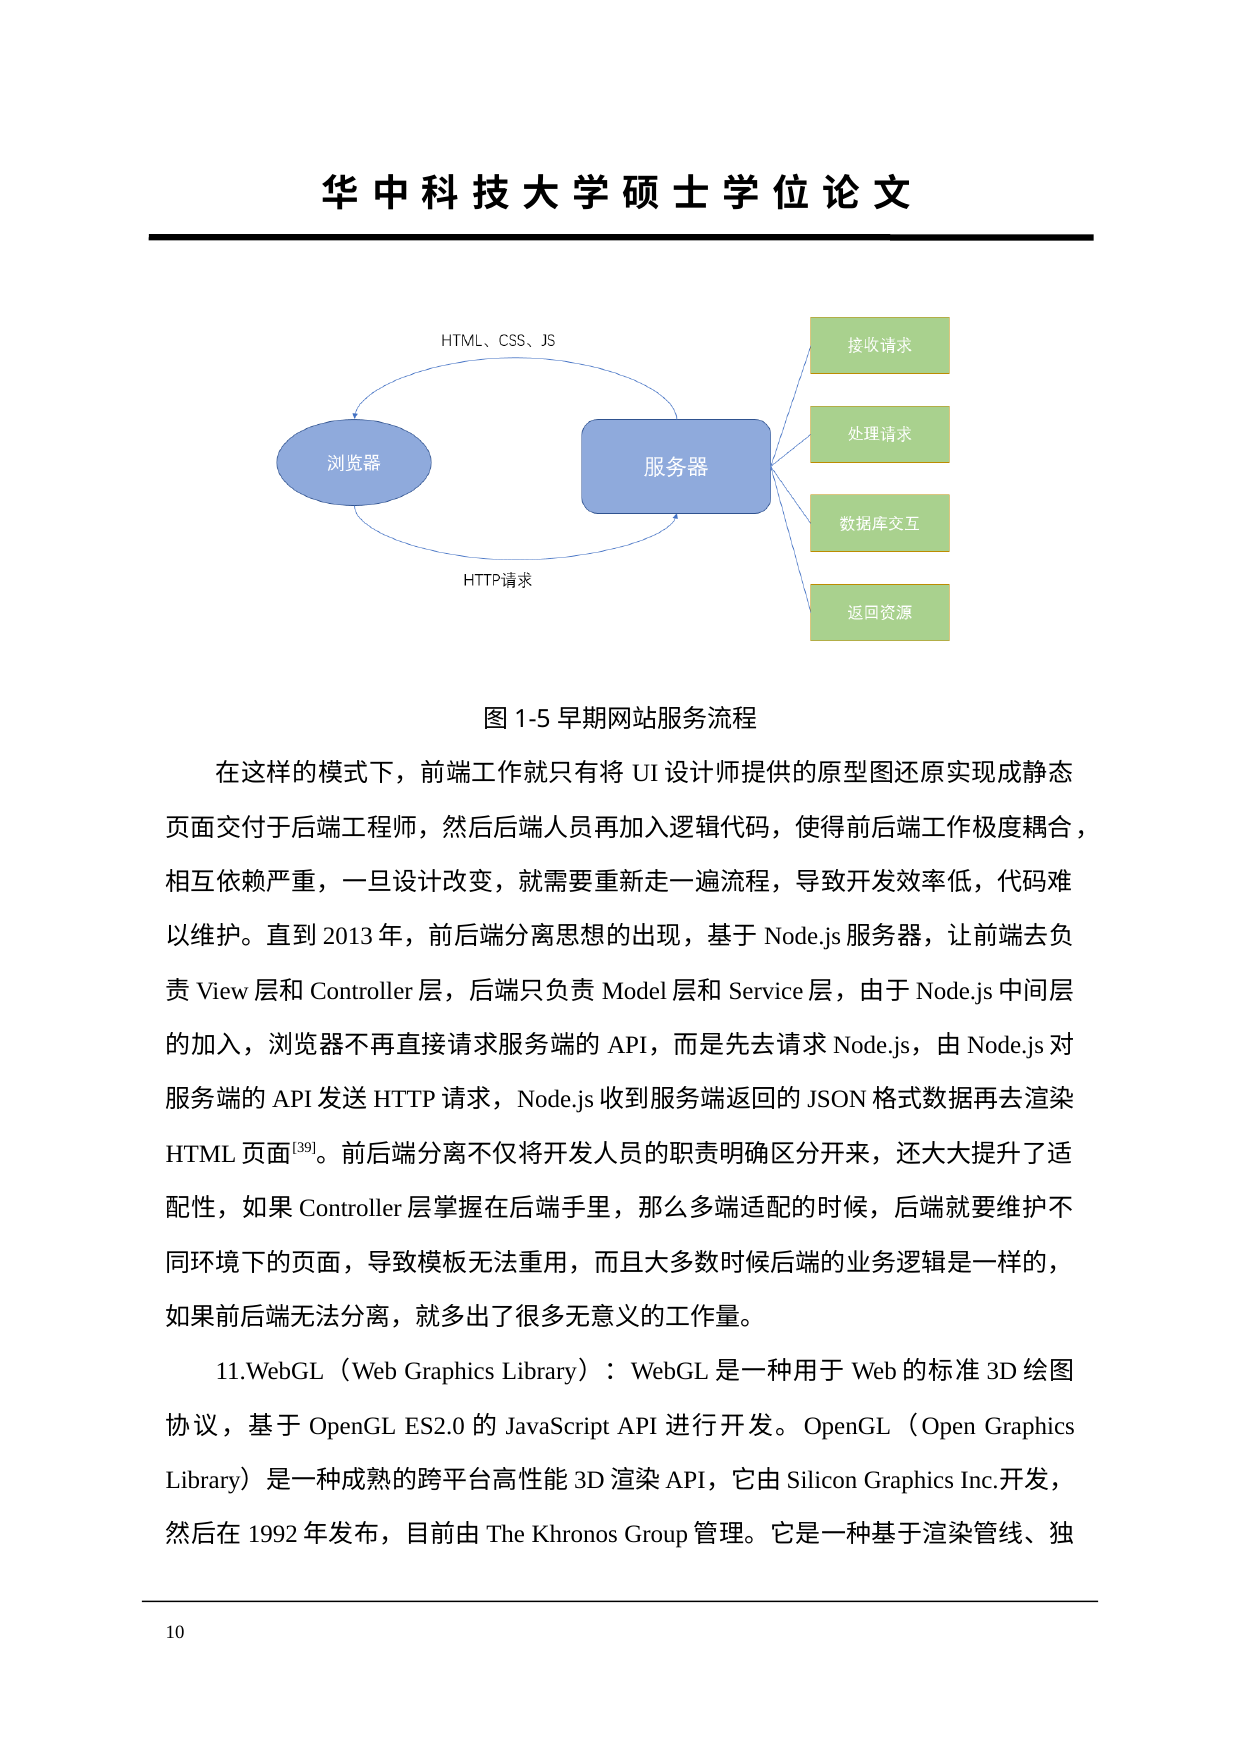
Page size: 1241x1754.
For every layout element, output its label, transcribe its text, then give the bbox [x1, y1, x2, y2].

text 在这样的模式下，前端工作就只有将UI设计师提供的原型图还原实现成静态页面交付于后端工程师，然后后端人员再加入逻辑代码，使得前后端工作极度耦合，相互依赖严重，一旦设计改变，就需要重新走一遍流程，导致开发效率低，代码难以维护。直到2013年，前后端分离思想的出现，基于Node.js服务器，让前端去负责View层和Controller层，后端只负责Model层和Service层，由于Node.js中间层的加入，浏览器不再直接请求服务端的API，而是先去请求Node.js，由Node.js对服务端的API发送HTTP请求，Node.js收到服务端返回的JSON格式数据再去渲染HTML页面[39]。前后端分离不仅将开发人员的职责明确区分开来，还大大提升了适配性，如果Controller层掌握在后端手里，那么多端适配的时候，后端就要维护不同环境下的页面，导致模板无法重用，而且大多数时候后端的业务逻辑是一样的，如果前后端无法分离，就多出了很多无意义的工作量。 [165, 753, 1075, 1333]
picture [255, 265, 985, 684]
text 图 1-5 早期网站服务流程 [165, 698, 1075, 734]
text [165, 1351, 1075, 1550]
